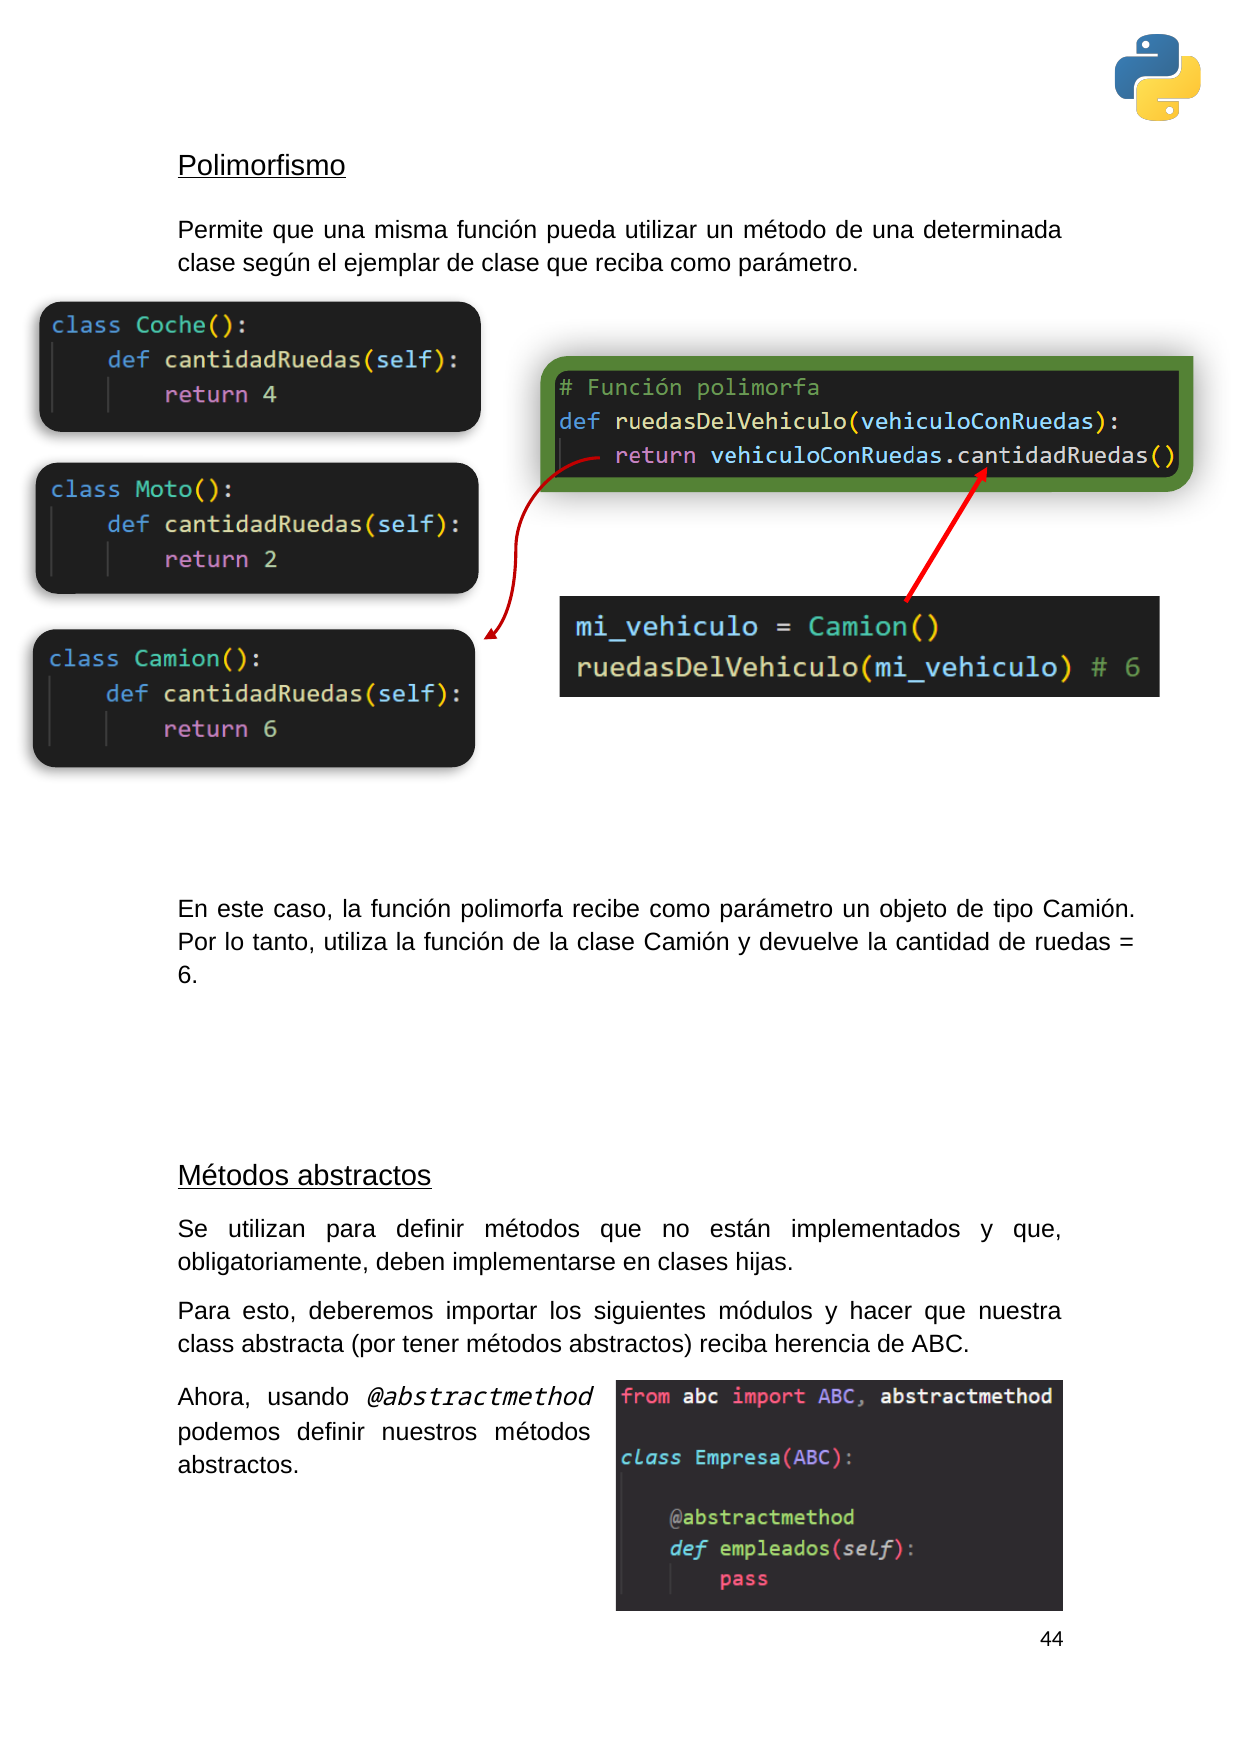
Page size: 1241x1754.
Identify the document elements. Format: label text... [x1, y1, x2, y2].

text Polimorfismo [177, 148, 1063, 181]
picture [559, 596, 1160, 697]
text Métodos abstractos [177, 1158, 1063, 1192]
text Ahora, usando @abstractmethod podemos definir nuestros métodos abstractos. [177, 1379, 591, 1479]
picture [32, 629, 476, 768]
picture [1114, 34, 1201, 121]
picture [39, 301, 481, 432]
picture [615, 1380, 1063, 1611]
picture [35, 462, 479, 594]
text En este caso, la función polimorfa recibe como parámetro un objeto de tipo Camión. Por lo tanto, utiliza la función de la clase Camión y devuelve la cantidad de ruedas = 6. [177, 893, 1137, 988]
text Para esto, deberemos importar los siguientes módulos y hacer que nuestra class abstracta (por tener métodos abstractos) reciba herencia de ABC. [177, 1296, 1063, 1358]
text Permite que una misma función pueda utilizar un método de una determinada clase según el ejemplar de clase que reciba como parámetro. [177, 214, 1063, 276]
text Se utilizan para definir métodos que no están implementados y que, obligatoriamente, deben implementarse en clases hijas. [177, 1213, 1063, 1275]
picture [555, 371, 1178, 477]
